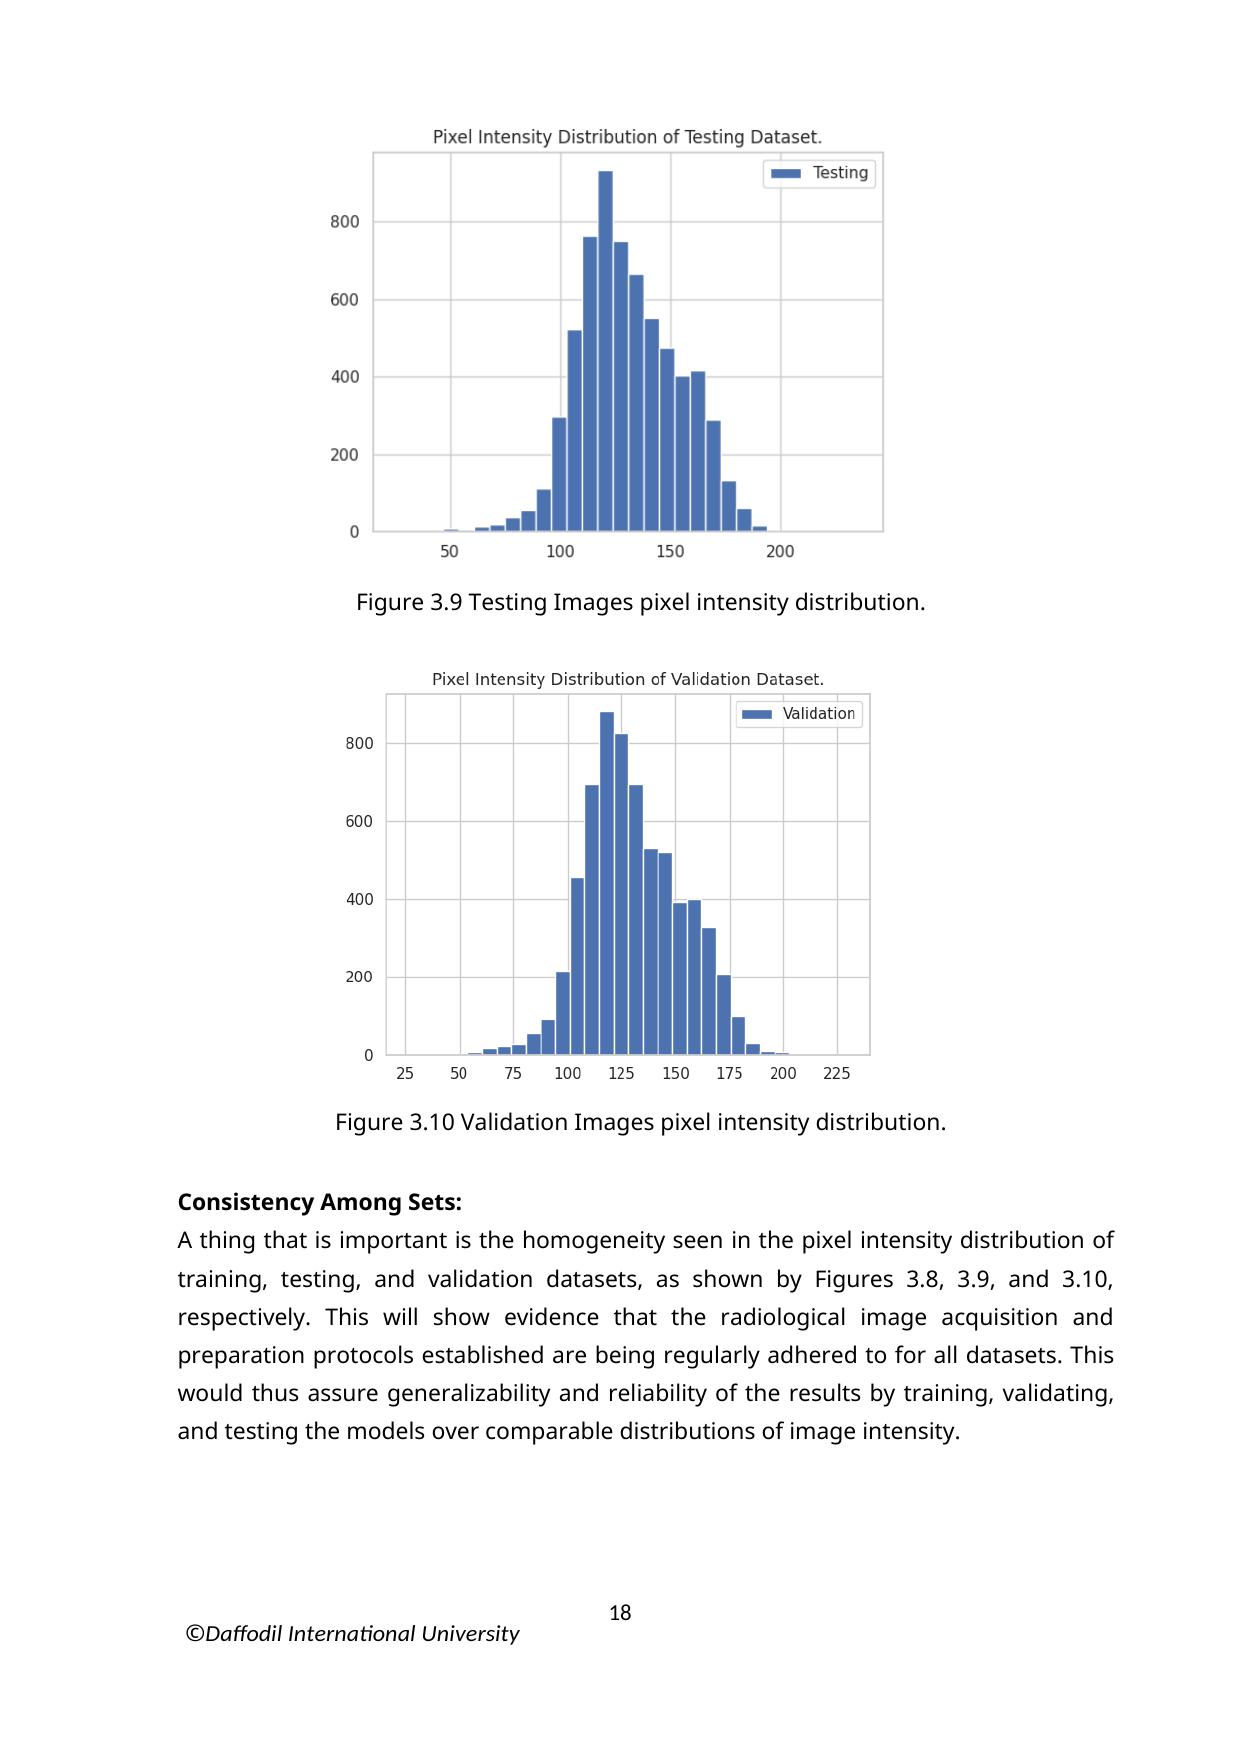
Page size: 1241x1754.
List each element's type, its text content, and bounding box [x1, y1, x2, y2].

text Figure 3.10 Validation Images pixel intensity distribution. [167, 1106, 1115, 1137]
text A thing that is important is the homogeneity seen in the pixel intensity distribution of training, testing, and validation datasets, as shown by Figures 3.8, 3.9, and 3.10, respectively. This will show evidence that the radiological image acquisition and preparation protocols established are being regularly adhered to for all datasets. This would thus assure generalizability and reliability of the results by training, validating, and testing the models over comparable distributions of image intensity. [177, 1224, 1115, 1446]
picture [291, 93, 949, 586]
text Consistency Among Sets: [177, 1186, 1115, 1218]
picture [308, 638, 932, 1106]
text Figure 3.9 Testing Images pixel intensity distribution. [167, 586, 1115, 617]
